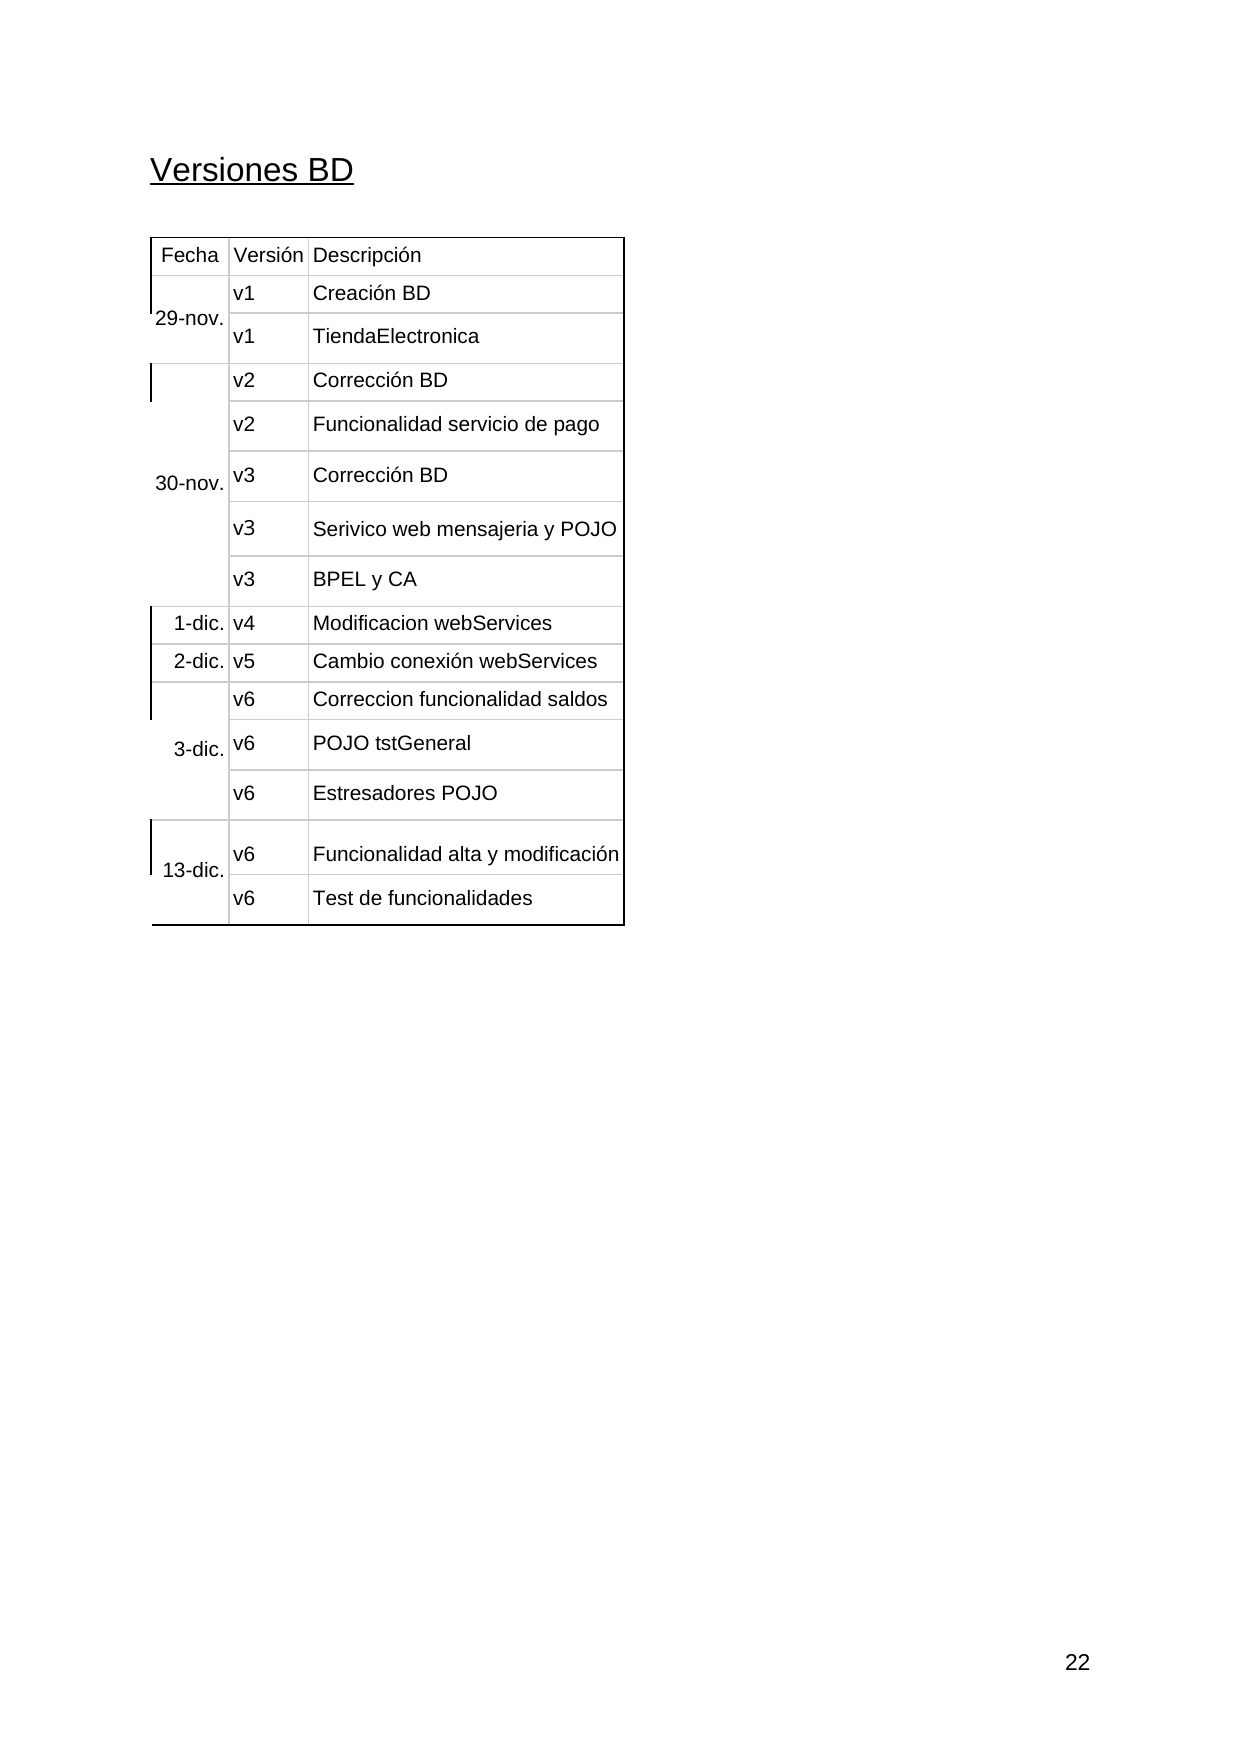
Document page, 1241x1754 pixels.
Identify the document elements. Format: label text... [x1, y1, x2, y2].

table_cell TiendaElectronica [309, 314, 623, 362]
table_cell v6 [230, 683, 308, 719]
table_header Descripción [309, 238, 623, 274]
table_cell Cambio conexión webServices [309, 645, 623, 681]
table_cell 3-dic. [151, 683, 228, 819]
table_cell Test de funcionalidades [309, 875, 623, 924]
table_cell v2 [230, 402, 308, 450]
table_header Fecha [152, 238, 229, 274]
table_cell Estresadores POJO [309, 771, 623, 819]
table_cell 2-dic. [152, 645, 228, 681]
table_cell Modificacion webServices [309, 607, 623, 643]
table_cell v3 [230, 452, 308, 501]
table_header Versión [230, 238, 308, 274]
table_cell Funcionalidad alta y modificación [309, 821, 623, 874]
table_cell 30-nov. [151, 364, 228, 606]
table_cell Correccion funcionalidad saldos [309, 683, 623, 719]
table_cell v3 [230, 557, 308, 606]
table_cell Creación BD [309, 276, 623, 312]
subtitle Versiones BD [150, 150, 1090, 188]
table_cell v6 [230, 875, 308, 924]
table_cell Corrección BD [309, 452, 623, 501]
table_cell POJO tstGeneral [309, 720, 623, 769]
table_cell v3 [230, 502, 308, 555]
table_cell 13-dic. [151, 821, 228, 924]
table_cell v6 [230, 821, 308, 874]
table_cell v5 [230, 645, 308, 681]
table_cell BPEL y CA [309, 557, 623, 606]
table_cell Corrección BD [309, 364, 623, 400]
table_cell 29-nov. [151, 276, 228, 362]
table_cell v1 [230, 314, 308, 362]
table_cell v6 [230, 771, 308, 819]
table_cell 1-dic. [152, 607, 228, 643]
table_cell v6 [230, 720, 308, 769]
table_cell v1 [230, 276, 308, 312]
table_cell v4 [230, 607, 308, 643]
table_cell Funcionalidad servicio de pago [309, 402, 623, 450]
table_cell v2 [230, 364, 308, 400]
table_cell Serivico web mensajeria y POJO [309, 502, 623, 555]
